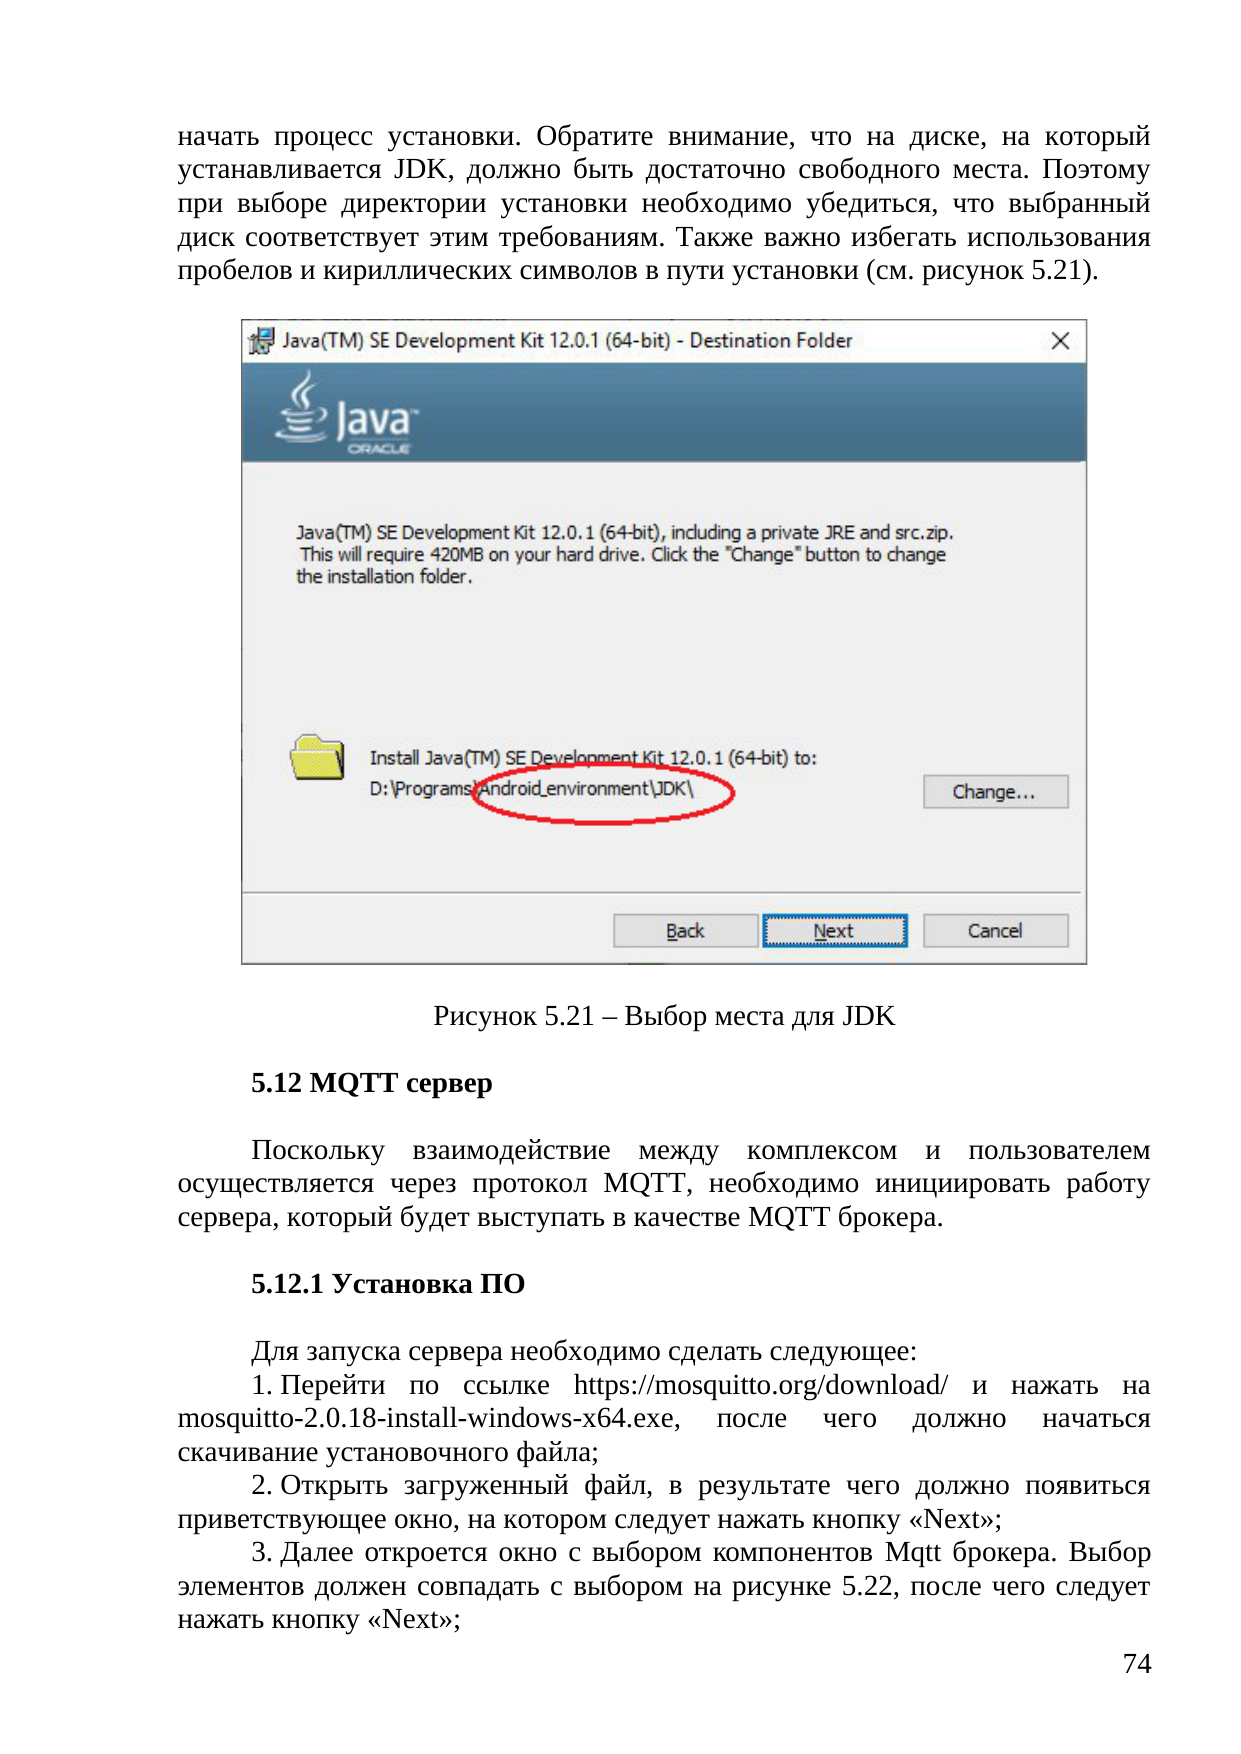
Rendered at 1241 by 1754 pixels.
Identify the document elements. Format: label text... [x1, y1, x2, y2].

list Перейти по ссылке https://mosquitto.org/download/ и нажать на mosquitto-2.0.18-install-windows-x64.exe, после чего должно начаться скачивание установочного файла; [177, 1367, 1152, 1467]
list Открыть загруженный файл, в результате чего должно появиться приветствующее окно, на котором следует нажать кнопку «Next»; [177, 1467, 1152, 1534]
list Далее откроется окно с выбором компонентов Mqtt брокера. Выбор элементов должен совпадать с выбором на рисунке 5.22, после чего следует нажать кнопку «Next»; [177, 1534, 1152, 1635]
picture [241, 319, 1088, 965]
subtitle 5.12 MQTT сервер [177, 1065, 1152, 1098]
text Поскольку взаимодействие между комплексом и пользователем осуществляется через протокол MQTT, необходимо инициировать работу сервера, который будет выступать в качестве MQTT брокера. [177, 1132, 1152, 1233]
text Рисунок 5.21 – Выбор места для JDK [177, 998, 1152, 1031]
text 5.12.1 Установка ПО [251, 1266, 1152, 1300]
text Для запуска сервера необходимо сделать следующее: [177, 1333, 1152, 1367]
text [177, 118, 1152, 286]
